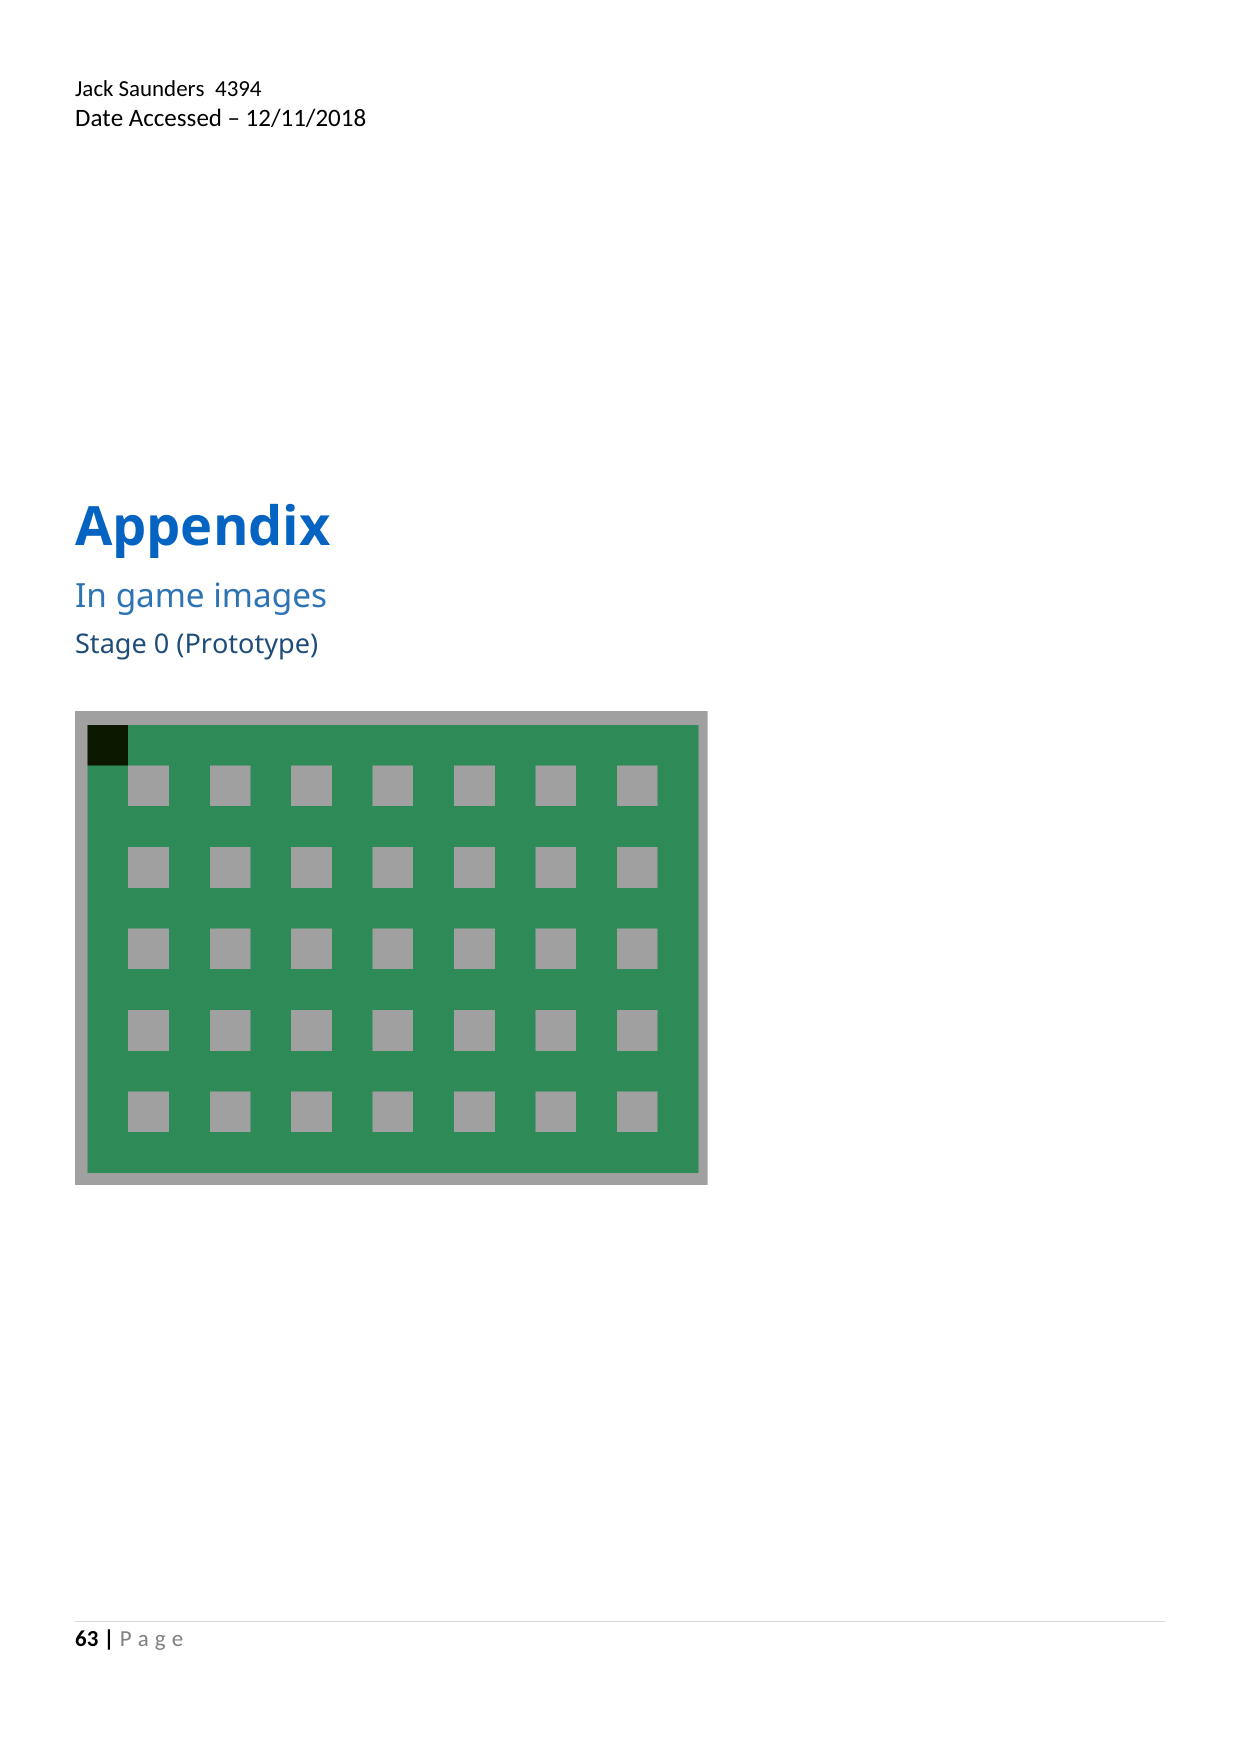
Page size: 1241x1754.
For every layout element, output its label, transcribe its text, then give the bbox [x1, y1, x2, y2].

subtitle Stage 0 (Prototype) [75, 625, 1165, 662]
subtitle Appendix [75, 488, 1165, 562]
subtitle In game images [75, 572, 1165, 617]
picture [75, 711, 708, 1185]
text Date Accessed – 12/11/2018 [75, 102, 1165, 132]
